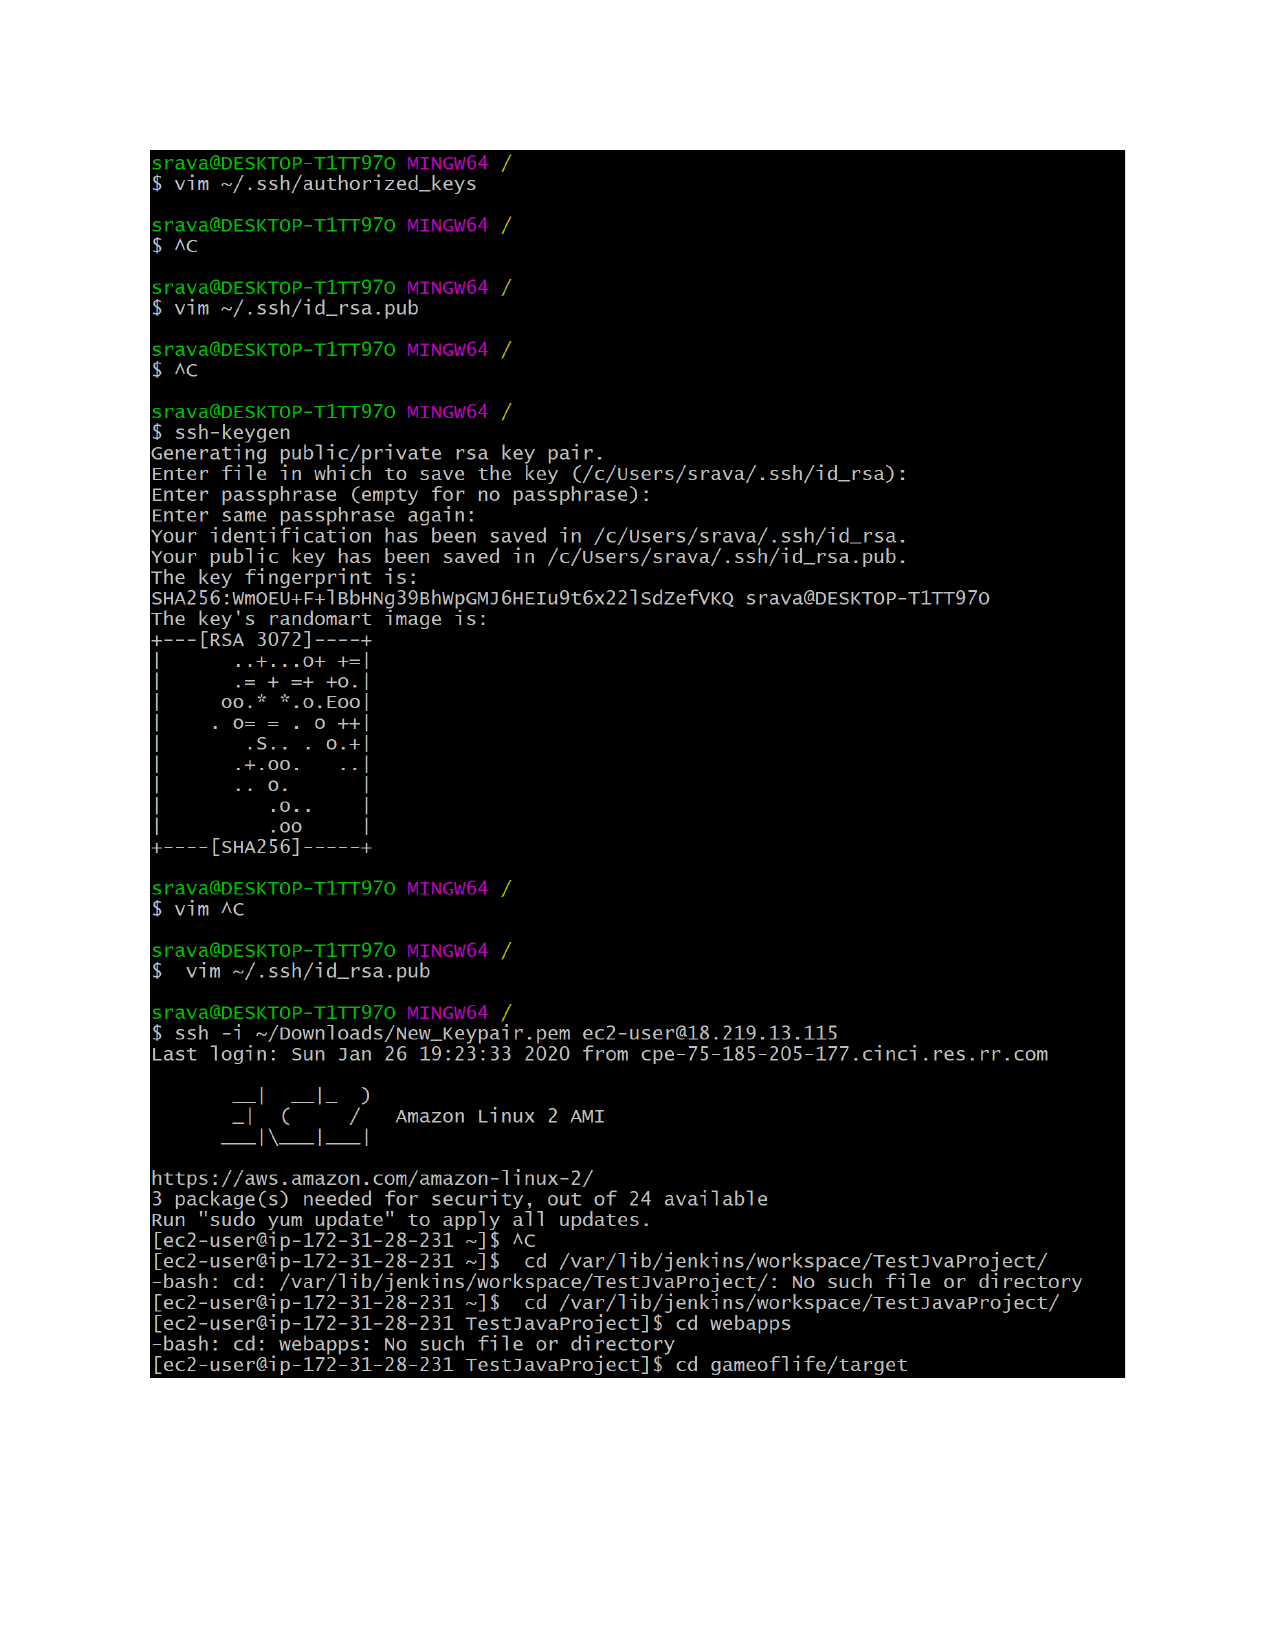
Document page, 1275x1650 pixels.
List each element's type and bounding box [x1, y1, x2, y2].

picture [150, 150, 1125, 1378]
